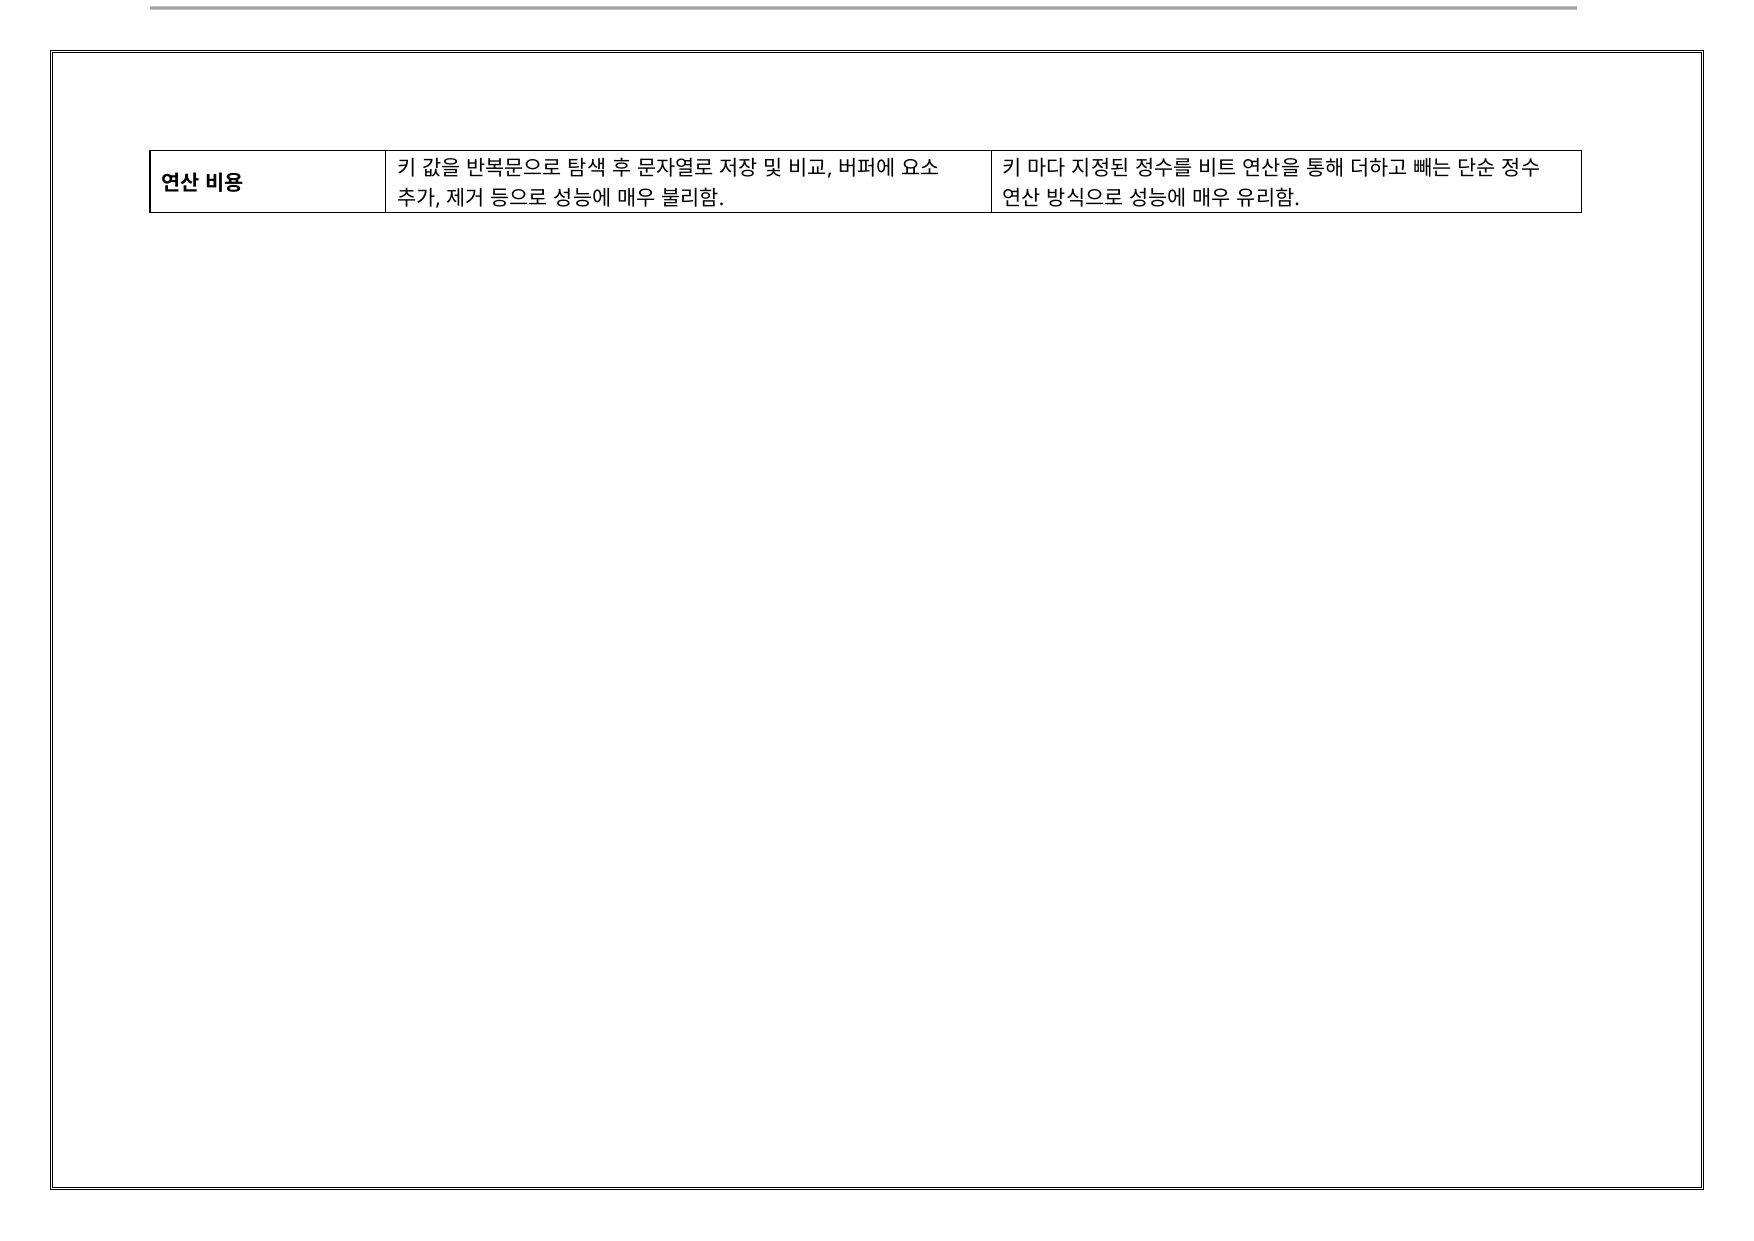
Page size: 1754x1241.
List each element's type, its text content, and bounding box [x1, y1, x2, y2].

table_cell 키 마다 지정된 정수를 비트 연산을 통해 더하고 빼는 단순 정수 연산 방식으로 성능에 매우 유리함. [992, 151, 1581, 212]
table_cell 키 값을 반복문으로 탐색 후 문자열로 저장 및 비교, 버퍼에 요소 추가, 제거 등으로 성능에 매우 불리함. [386, 151, 991, 212]
table_cell 연산 비용 [151, 151, 385, 212]
